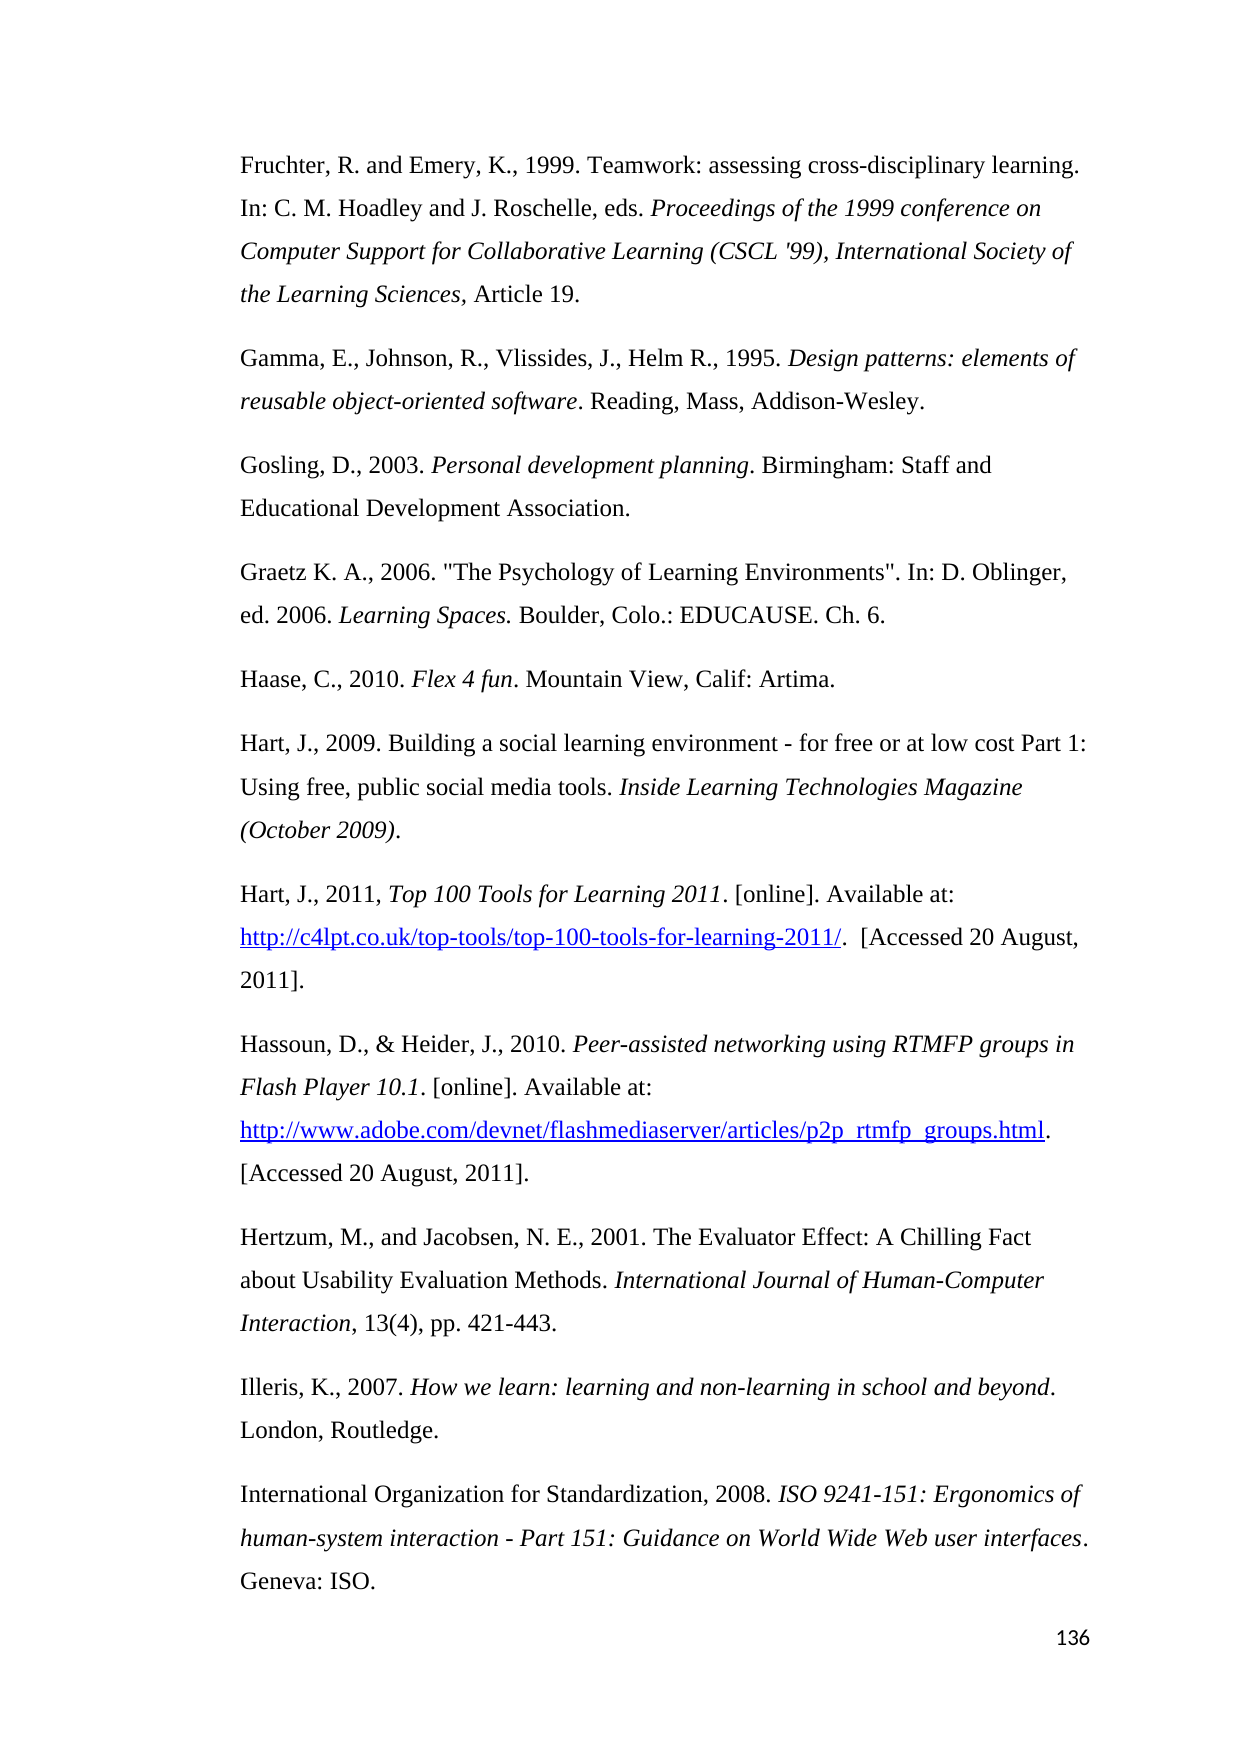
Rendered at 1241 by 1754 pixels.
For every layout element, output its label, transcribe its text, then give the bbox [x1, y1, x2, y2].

text Hart, J., 2009. Building a social learning environment - for free or at low cost Part 1: Using free, public social media tools. Inside Learning Technologies Magazine (October 2009). [240, 728, 1090, 843]
text Hart, J., 2011, Top 100 Tools for Learning 2011. [online]. Available at: http://c4lpt.co.uk/top-tools/top-100-tools-for-learning-2011/. [Accessed 20 August, 2011]. [240, 879, 1090, 994]
text Gamma, E., Johnson, R., Vlissides, J., Helm R., 1995. Design patterns: elements of reusable object-oriented software. Reading, Mass, Addison-Wesley. [240, 343, 1090, 415]
text Haase, C., 2010. Flex 4 fun. Mountain View, Calif: Artima. [240, 664, 1090, 693]
text Hertzum, M., and Jacobsen, N. E., 2001. The Evaluator Effect: A Chilling Fact about Usability Evaluation Methods. International Journal of Human-Computer Interaction, 13(4), pp. 421-443. [240, 1222, 1090, 1337]
text Hassoun, D., & Heider, J., 2010. Peer-assisted networking using RTMFP groups in Flash Player 10.1. [online]. Available at: http://www.adobe.com/devnet/flashmediaserver/articles/p2p_rtmfp_groups.html. [Accessed 20 August, 2011]. [240, 1029, 1090, 1187]
text Gosling, D., 2003. Personal development planning. Birmingham: Staff and Educational Development Association. [240, 450, 1090, 522]
text Illeris, K., 2007. How we learn: learning and non-learning in school and beyond. London, Routledge. [240, 1372, 1090, 1444]
text International Organization for Standardization, 2008. ISO 9241-151: Ergonomics of human-system interaction - Part 151: Guidance on World Wide Web user interfaces. Geneva: ISO. [240, 1479, 1090, 1594]
text Fruchter, R. and Emery, K., 1999. Teamwork: assessing cross-disciplinary learning. In: C. M. Hoadley and J. Roschelle, eds. Proceedings of the 1999 conference on Computer Support for Collaborative Learning (CSCL '99), International Society of the Learning Sciences, Article 19. [240, 150, 1090, 308]
text Graetz K. A., 2006. "The Psychology of Learning Environments". In: D. Oblinger, ed. 2006. Learning Spaces. Boulder, Colo.: EDUCAUSE. Ch. 6. [240, 557, 1090, 629]
